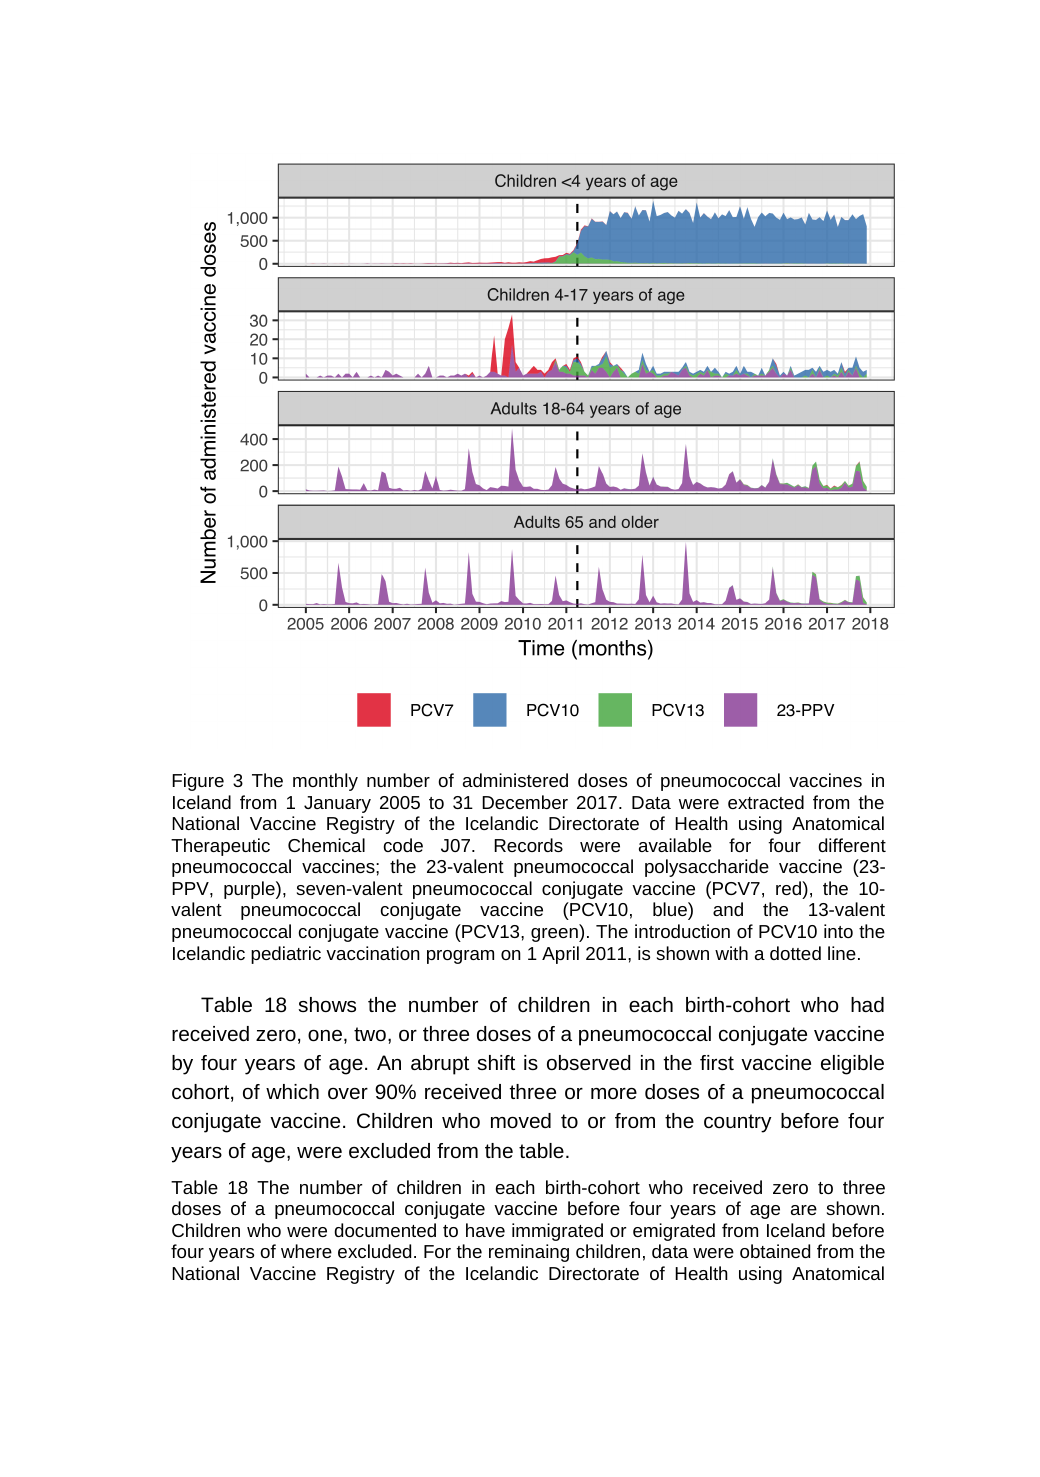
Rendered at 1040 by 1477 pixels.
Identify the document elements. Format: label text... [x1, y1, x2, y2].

text Figure 3 The monthly number of administered doses of pneumococcal vaccines in Iceland from 1 January 2005 to 31 December 2017. Data were extracted from the National Vaccine Registry of the Icelandic Directorate of Health using Anatomical Therapeutic Chemical code J07. Records were available for four different pneumococcal vaccines; the 23-valent pneumococcal polysaccharide vaccine (23-PPV, purple), seven-valent pneumococcal conjugate vaccine (PCV7, red), the 10-valent pneumococcal conjugate vaccine (PCV10, blue) and the 13-valent pneumococcal conjugate vaccine (PCV13, green). The introduction of PCV10 into the Icelandic pediatric vaccination program on 1 April 2011, is shown with a dotted line. [171, 770, 886, 964]
picture [190, 153, 905, 749]
text Table 18 shows the number of children in each birth-cohort who had received zero, one, two, or three doses of a pneumococcal conjugate vaccine by four years of age. An abrupt shift is observed in the first vaccine eligible cohort, of which over 90% received three or more doses of a pneumococcal conjugate vaccine. Children who moved to or from the country before four years of age, were excluded from the table. [171, 989, 886, 1164]
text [171, 1176, 886, 1284]
